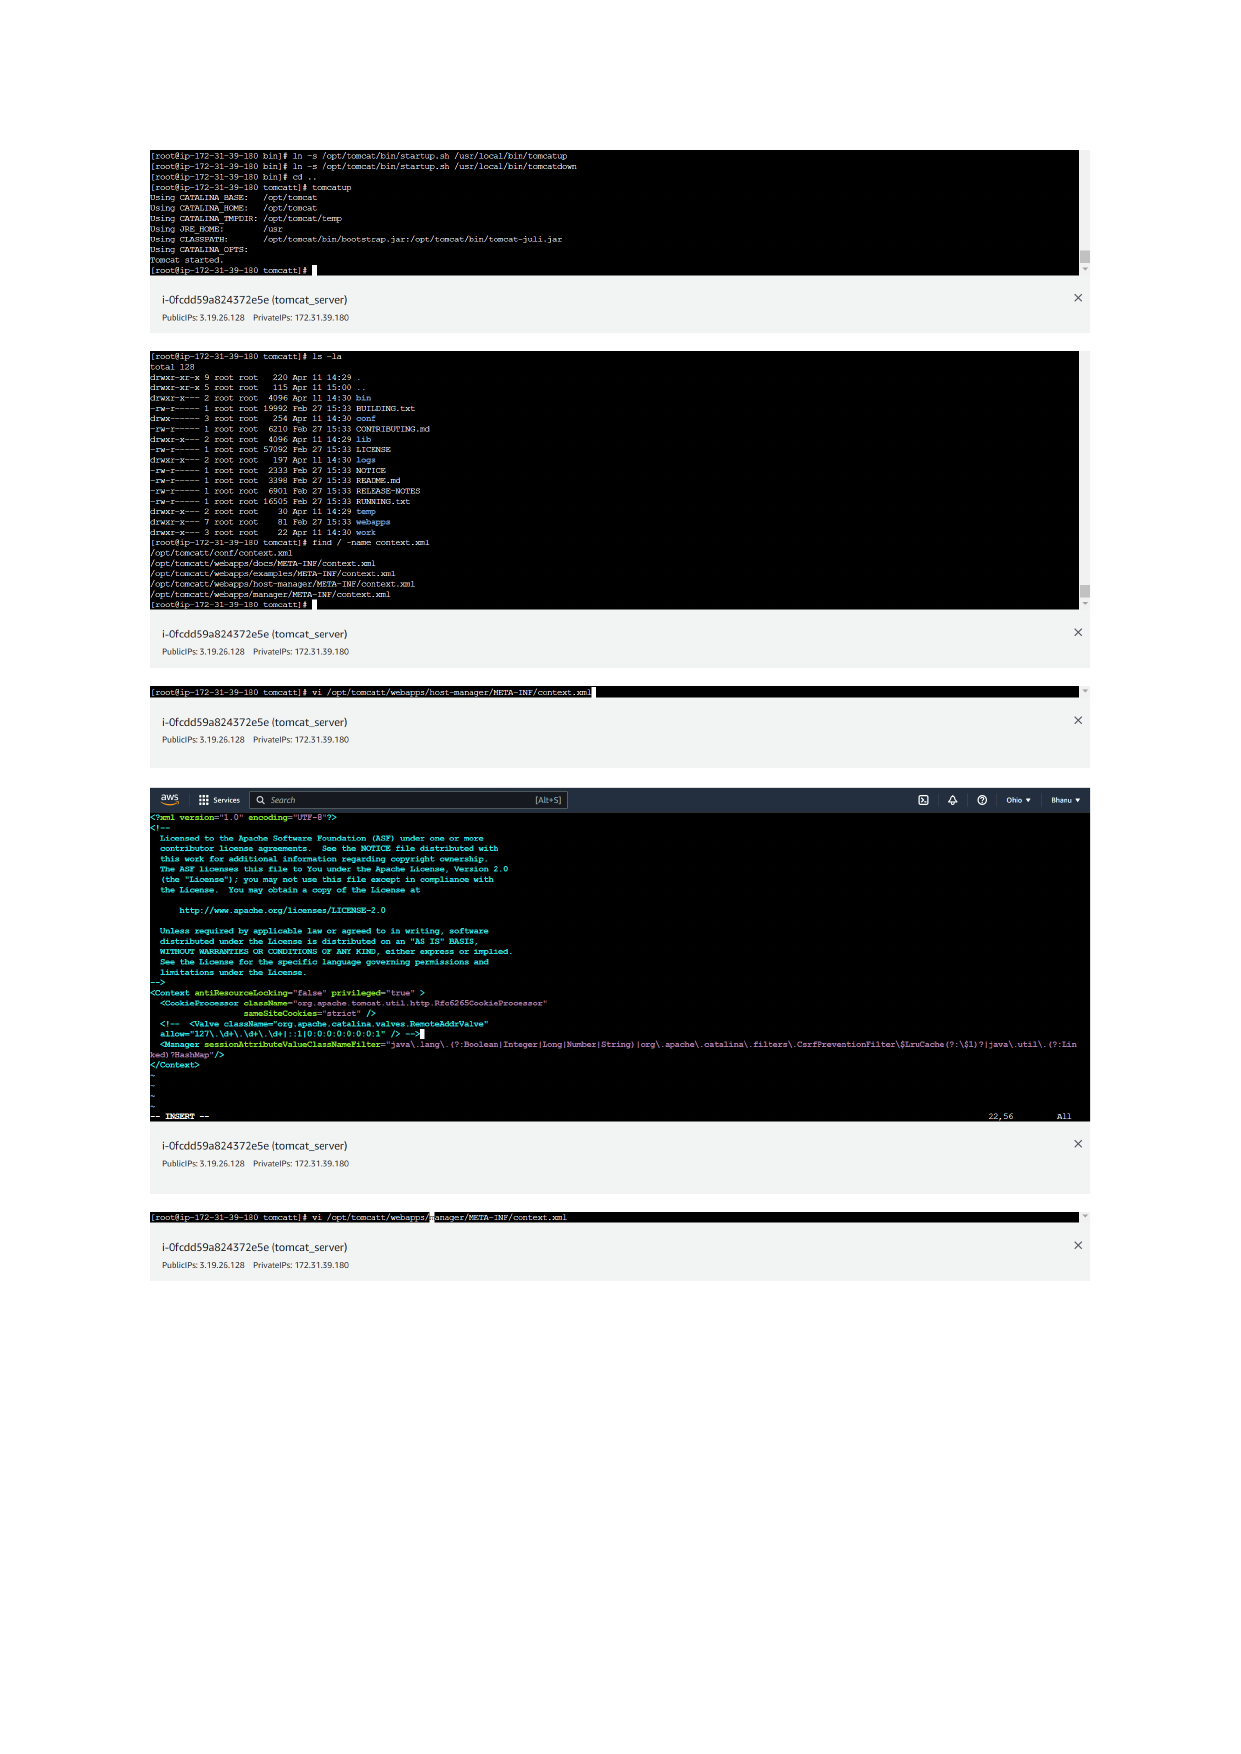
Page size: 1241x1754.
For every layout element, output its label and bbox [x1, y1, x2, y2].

picture [150, 1212, 1091, 1281]
picture [150, 351, 1091, 668]
picture [150, 786, 1091, 1194]
picture [150, 150, 1091, 333]
picture [150, 686, 1091, 768]
